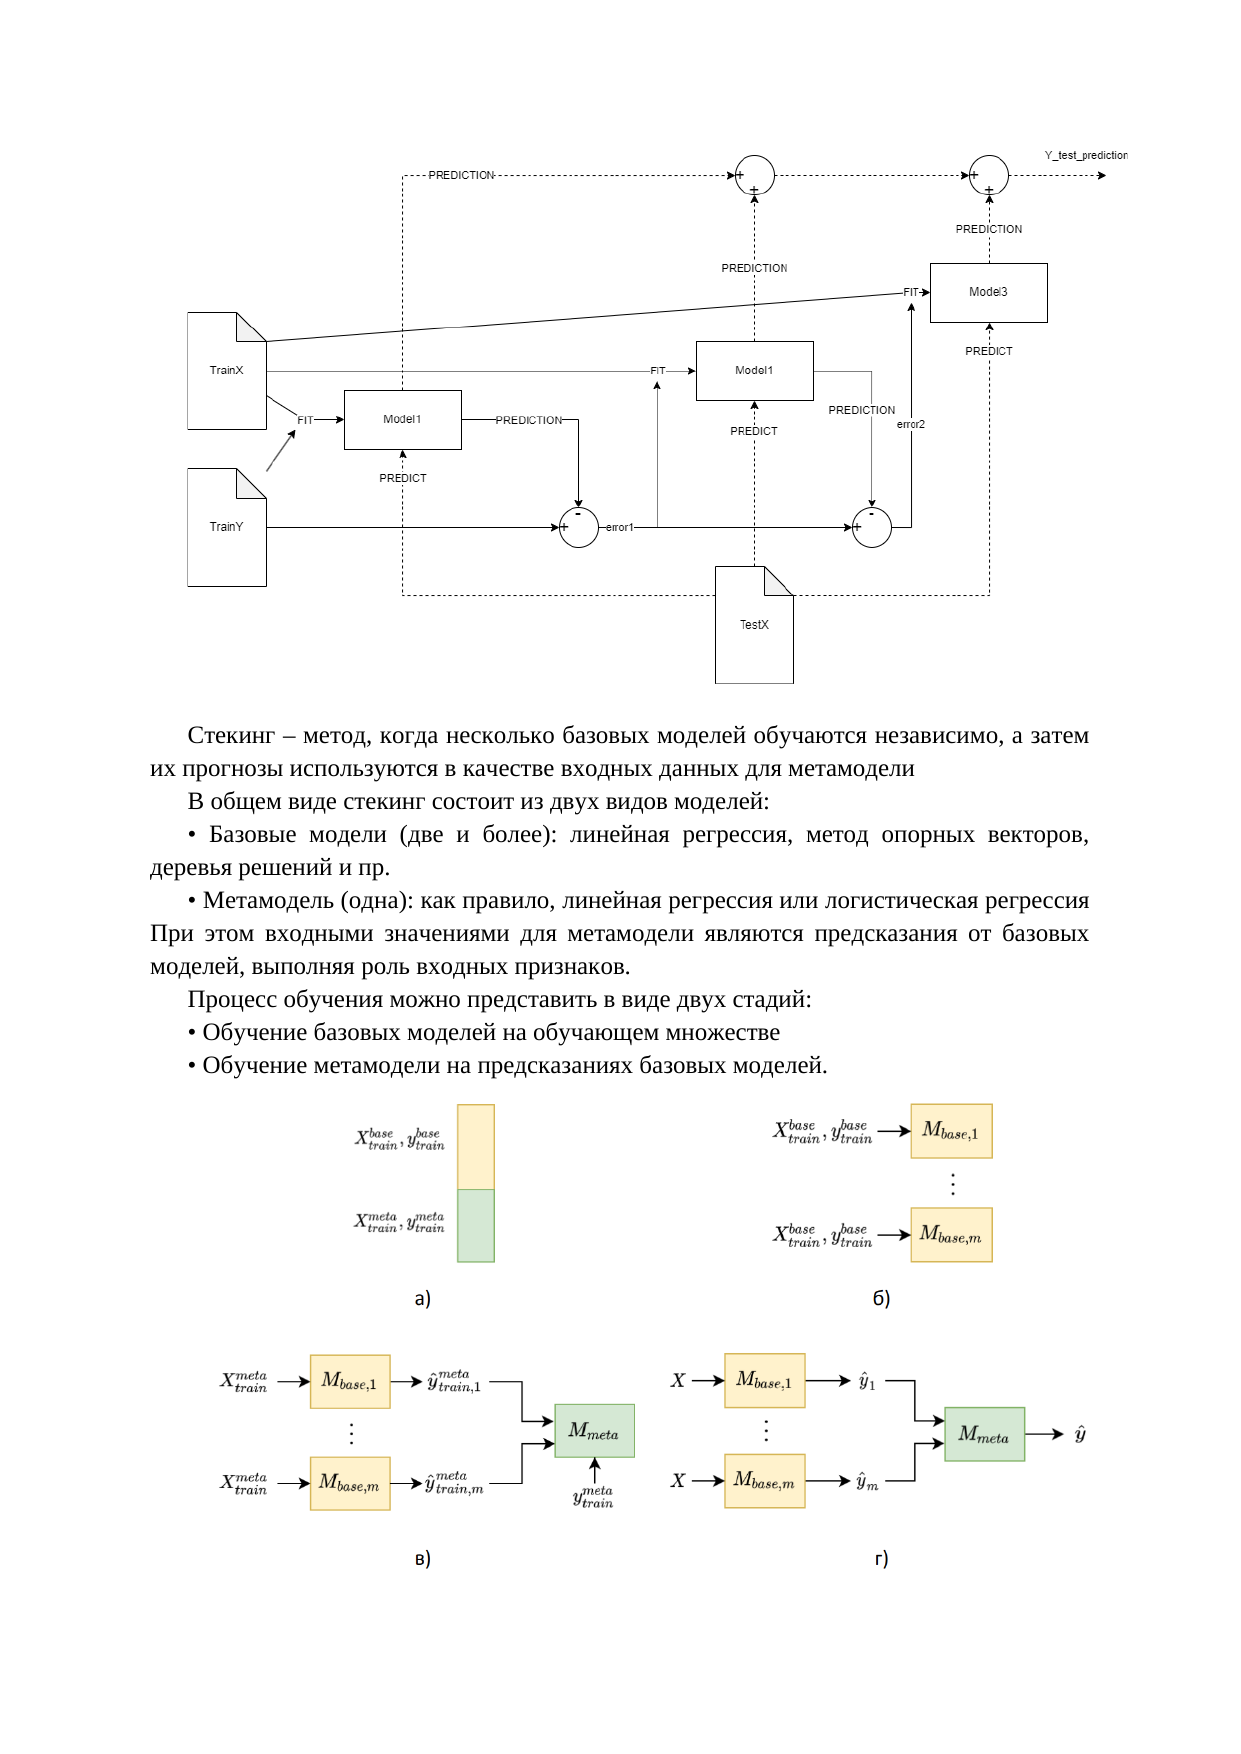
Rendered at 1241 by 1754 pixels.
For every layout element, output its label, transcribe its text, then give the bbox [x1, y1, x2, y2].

text • Метамодель (одна): как правило, линейная регрессия или логистическая регрессия При этом входными значениями для метамодели являются предсказания от базовых моделей, выполняя роль входных признаков. [150, 885, 1090, 980]
text Стекинг – метод, когда несколько базовых моделей обучаются независимо, а затем их прогнозы используются в качестве входных данных для метамодели [150, 720, 1090, 782]
text • Обучение базовых моделей на обучающем множестве [150, 1017, 1090, 1046]
text • Базовые модели (две и более): линейная регрессия, метод опорных векторов, деревья решений и пр. [150, 819, 1090, 881]
picture [187, 1083, 1128, 1582]
text В общем виде стекинг состоит из двух видов моделей: [150, 786, 1090, 815]
text Процесс обучения можно представить в виде двух стадий: [150, 984, 1090, 1013]
picture [187, 150, 1128, 684]
text • Обучение метамодели на предсказаниях базовых моделей. [150, 1050, 1090, 1079]
